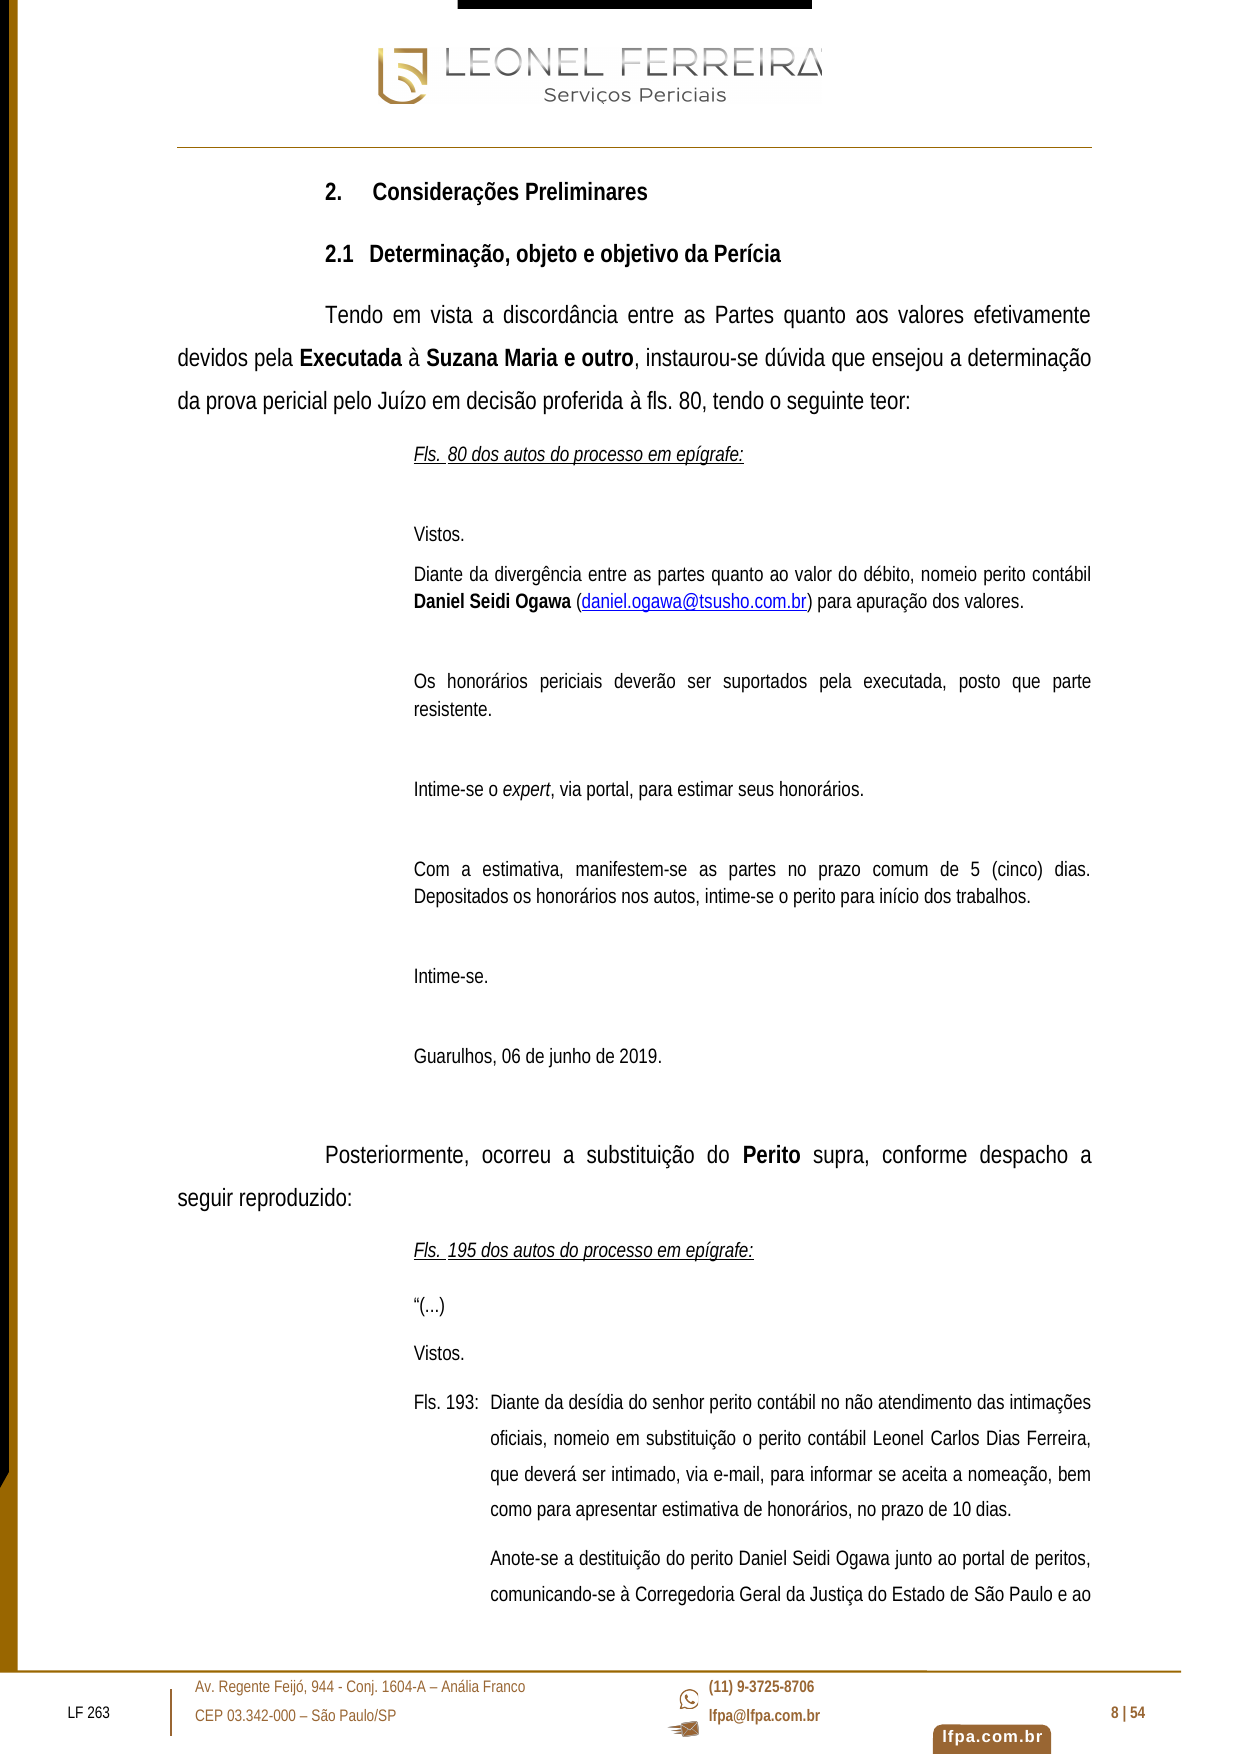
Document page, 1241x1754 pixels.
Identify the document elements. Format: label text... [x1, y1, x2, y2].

picture [378, 47, 822, 104]
text Considerações Preliminares [325, 177, 1092, 206]
picture [679, 1689, 699, 1708]
picture [667, 1721, 699, 1737]
